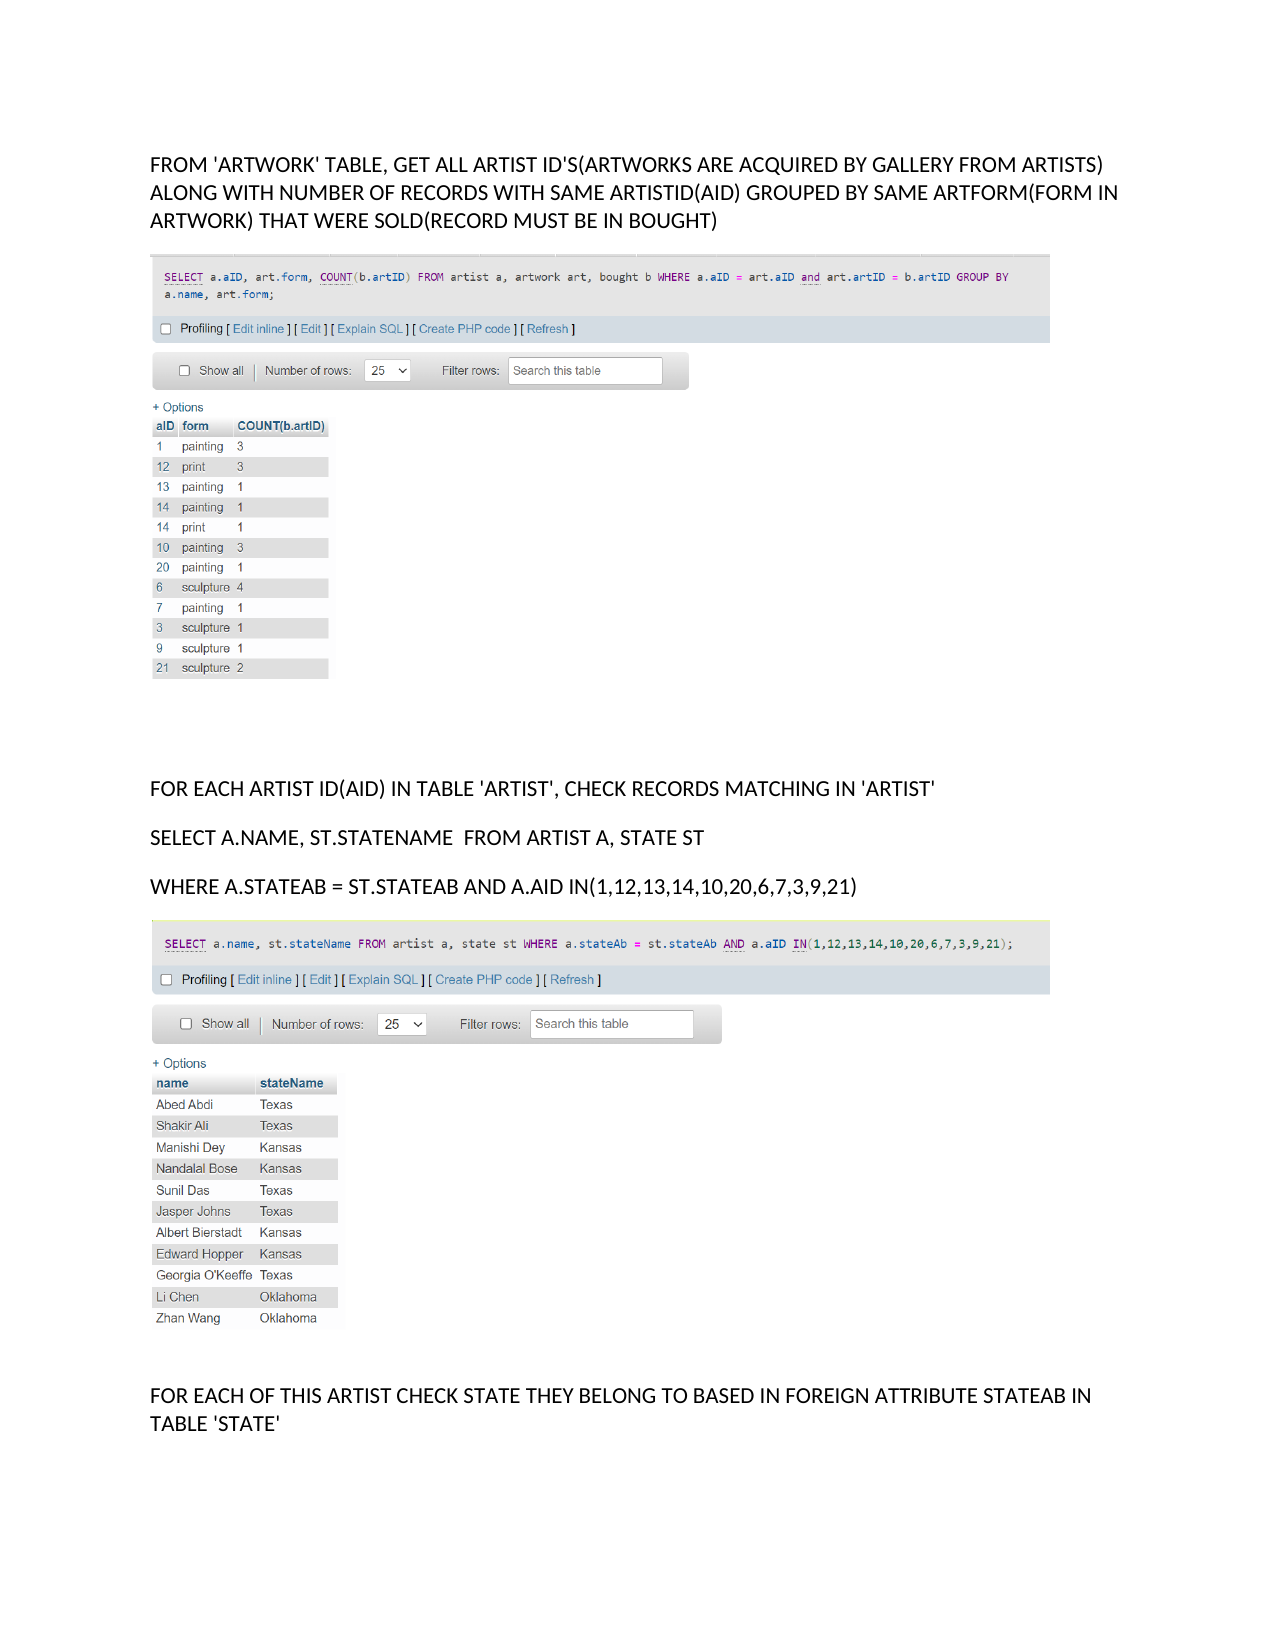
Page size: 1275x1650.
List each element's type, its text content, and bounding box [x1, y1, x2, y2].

text SELECT A.NAME, ST.STATENAME FROM ARTIST A, STATE ST [150, 823, 1125, 851]
text FROM 'ARTWORK' TABLE, GET ALL ARTIST ID'S(ARTWORKS ARE ACQUIRED BY GALLERY FROM ARTISTS) ALONG WITH NUMBER OF RECORDS WITH SAME ARTISTID(AID) GROUPED BY SAME ARTFORM(FORM IN ARTWORK) THAT WERE SOLD(RECORD MUST BE IN BOUGHT) [150, 150, 1125, 234]
text FOR EACH ARTIST ID(AID) IN TABLE 'ARTIST', CHECK RECORDS MATCHING IN 'ARTIST' [150, 774, 1125, 802]
text FOR EACH OF THIS ARTIST CHECK STATE THEY BELONG TO BASED IN FOREIGN ATTRIBUTE STATEAB IN TABLE 'STATE' [150, 1381, 1125, 1437]
picture [150, 920, 1050, 1340]
picture [150, 254, 1050, 684]
text WHERE A.STATEAB = ST.STATEAB AND A.AID IN(1,12,13,14,10,20,6,7,3,9,21) [150, 872, 1125, 900]
